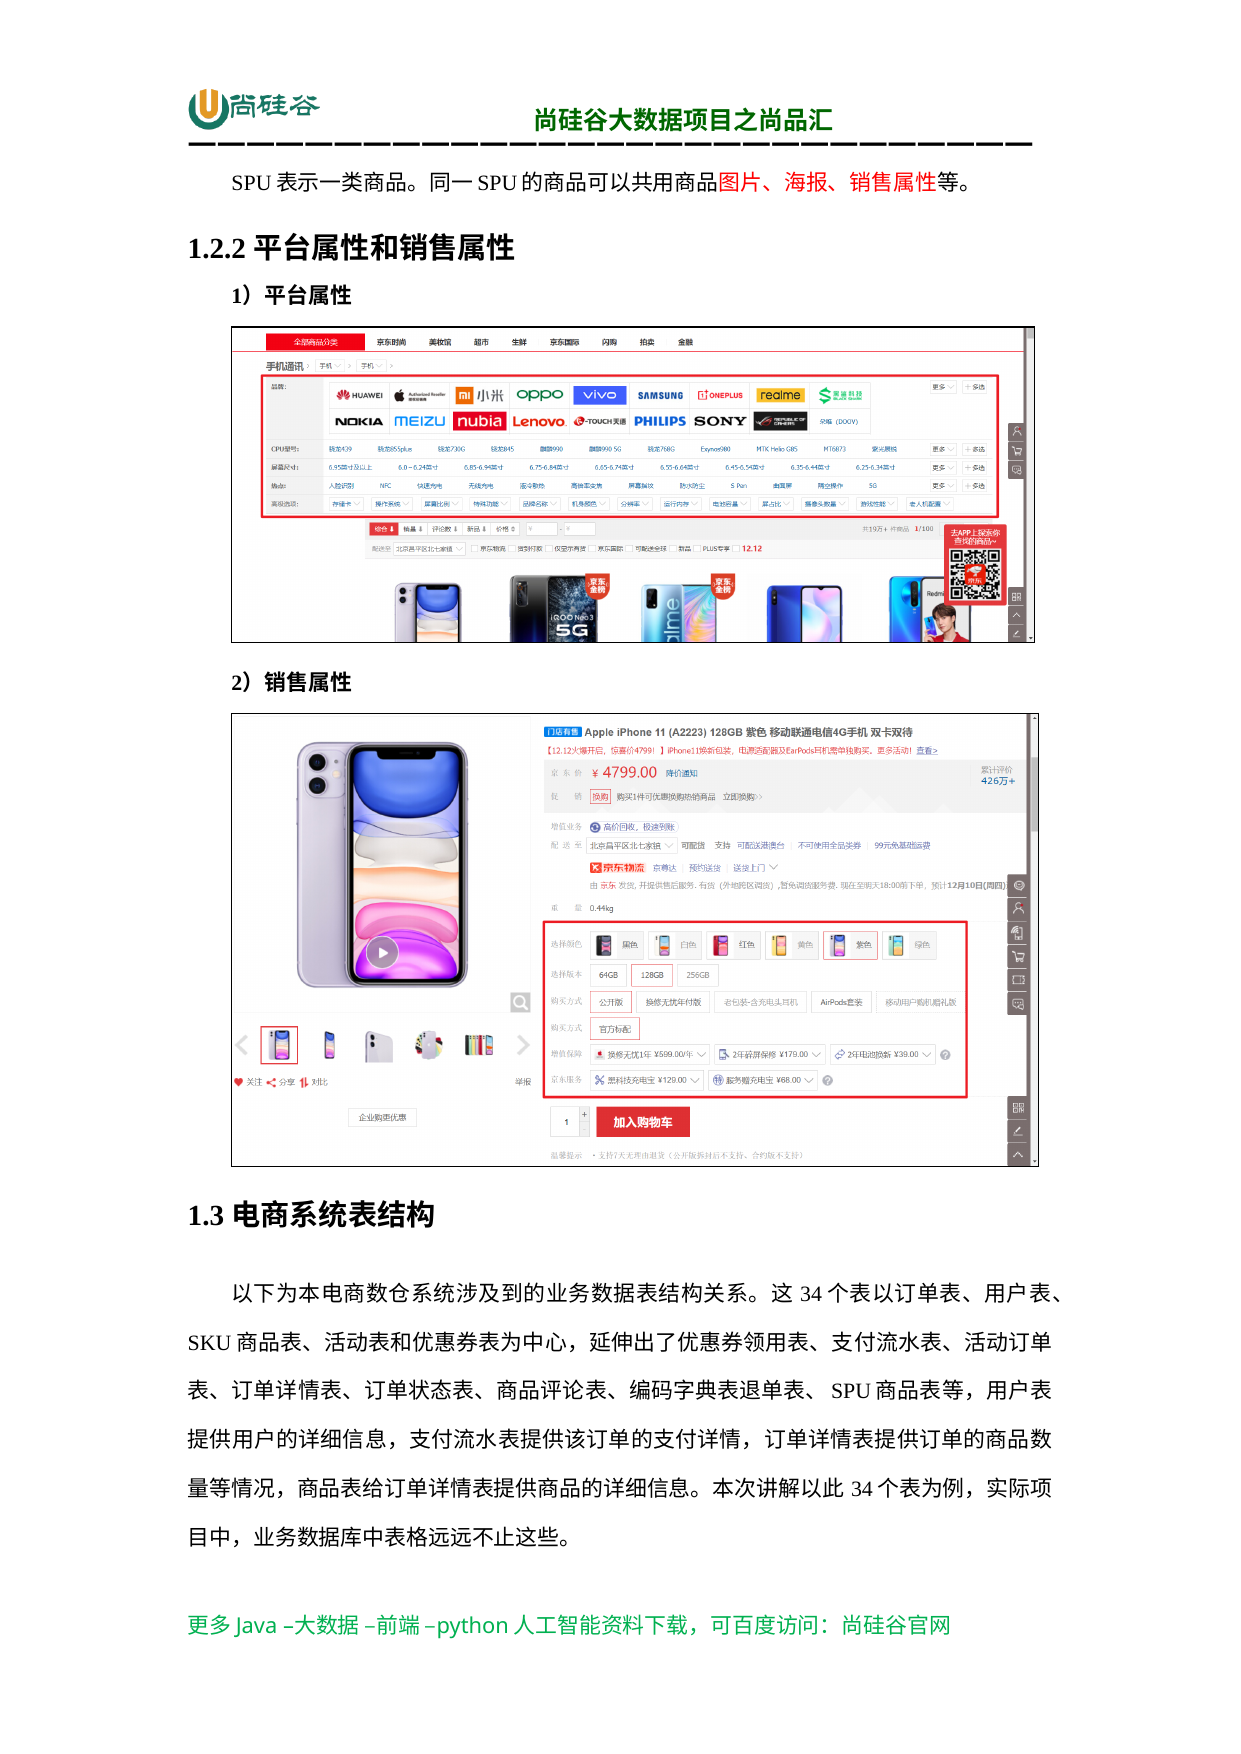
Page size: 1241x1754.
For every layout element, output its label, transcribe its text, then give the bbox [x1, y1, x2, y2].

picture [232, 714, 1038, 1166]
text SPU表示一类商品。同一SPU的商品可以共用商品图片、海报、销售属性等。 [187, 165, 1053, 197]
text 1）平台属性 [187, 278, 1053, 311]
subtitle 1.3 电商系统表结构 [187, 1180, 1053, 1245]
text 以下为本电商数仓系统涉及到的业务数据表结构关系。这34个表以订单表、用户表、SKU商品表、活动表和优惠券表为中心，延伸出了优惠券领用表、支付流水表、活动订单表、订单详情表、订单状态表、商品评论表、编码字典表退单表、SPU商品表等，用户表提供用户的详细信息，支付流水表提供该订单的支付详情，订单详情表提供订单的商品数量等情况，商品表给订单详情表提供商品的详细信息。本次讲解以此34个表为例，实际项目中，业务数据库中表格远远不止这些。 [187, 1275, 1053, 1552]
subtitle 1.2.2 平台属性和销售属性 [187, 213, 1053, 278]
picture [232, 328, 1034, 642]
picture [187, 88, 320, 130]
text 2）销售属性 [187, 664, 1053, 697]
